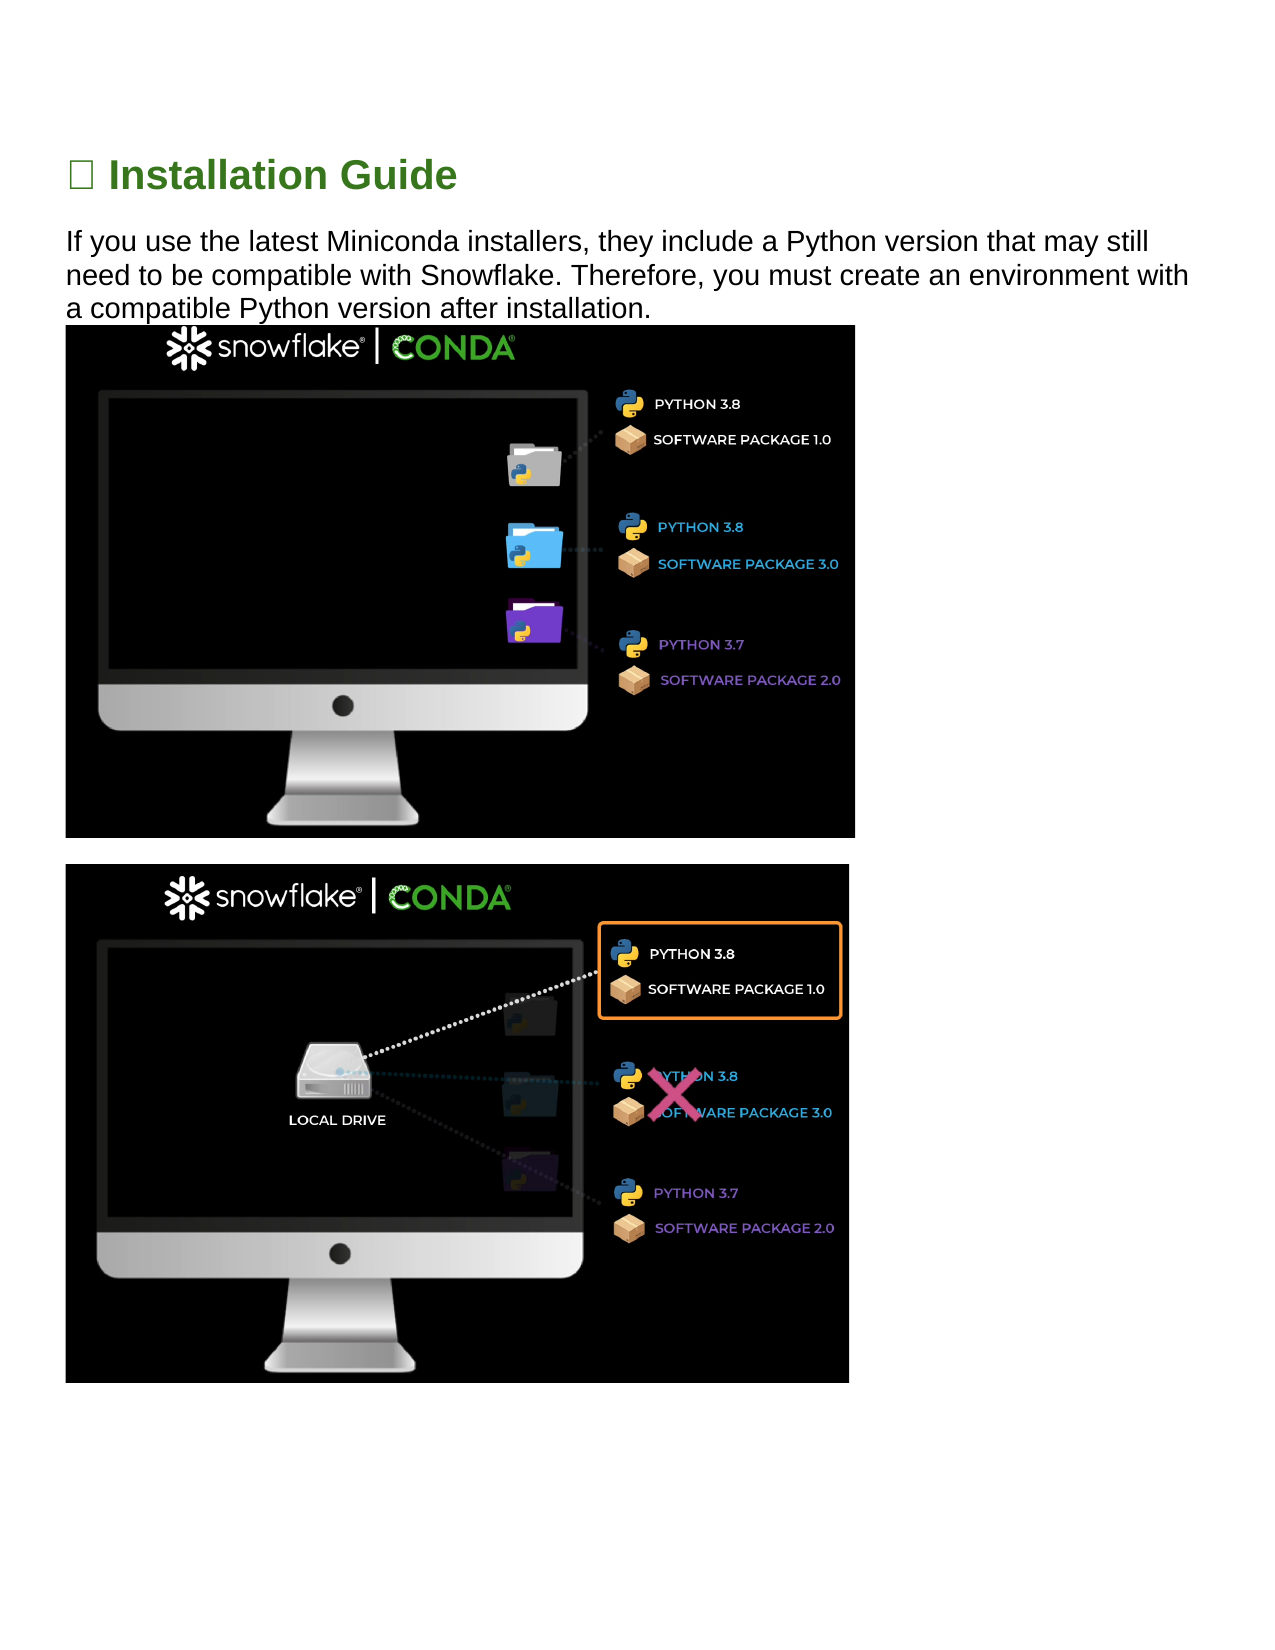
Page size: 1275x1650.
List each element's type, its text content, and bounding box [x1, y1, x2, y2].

text 📝 Installation Guide [66, 150, 1191, 198]
picture [65, 325, 855, 838]
picture [65, 864, 850, 1383]
text If you use the latest Miniconda installers, they include a Python version that may still need to be compatible with Snowflake. Therefore, you must create an environment with a compatible Python version after installation. [66, 224, 1191, 325]
